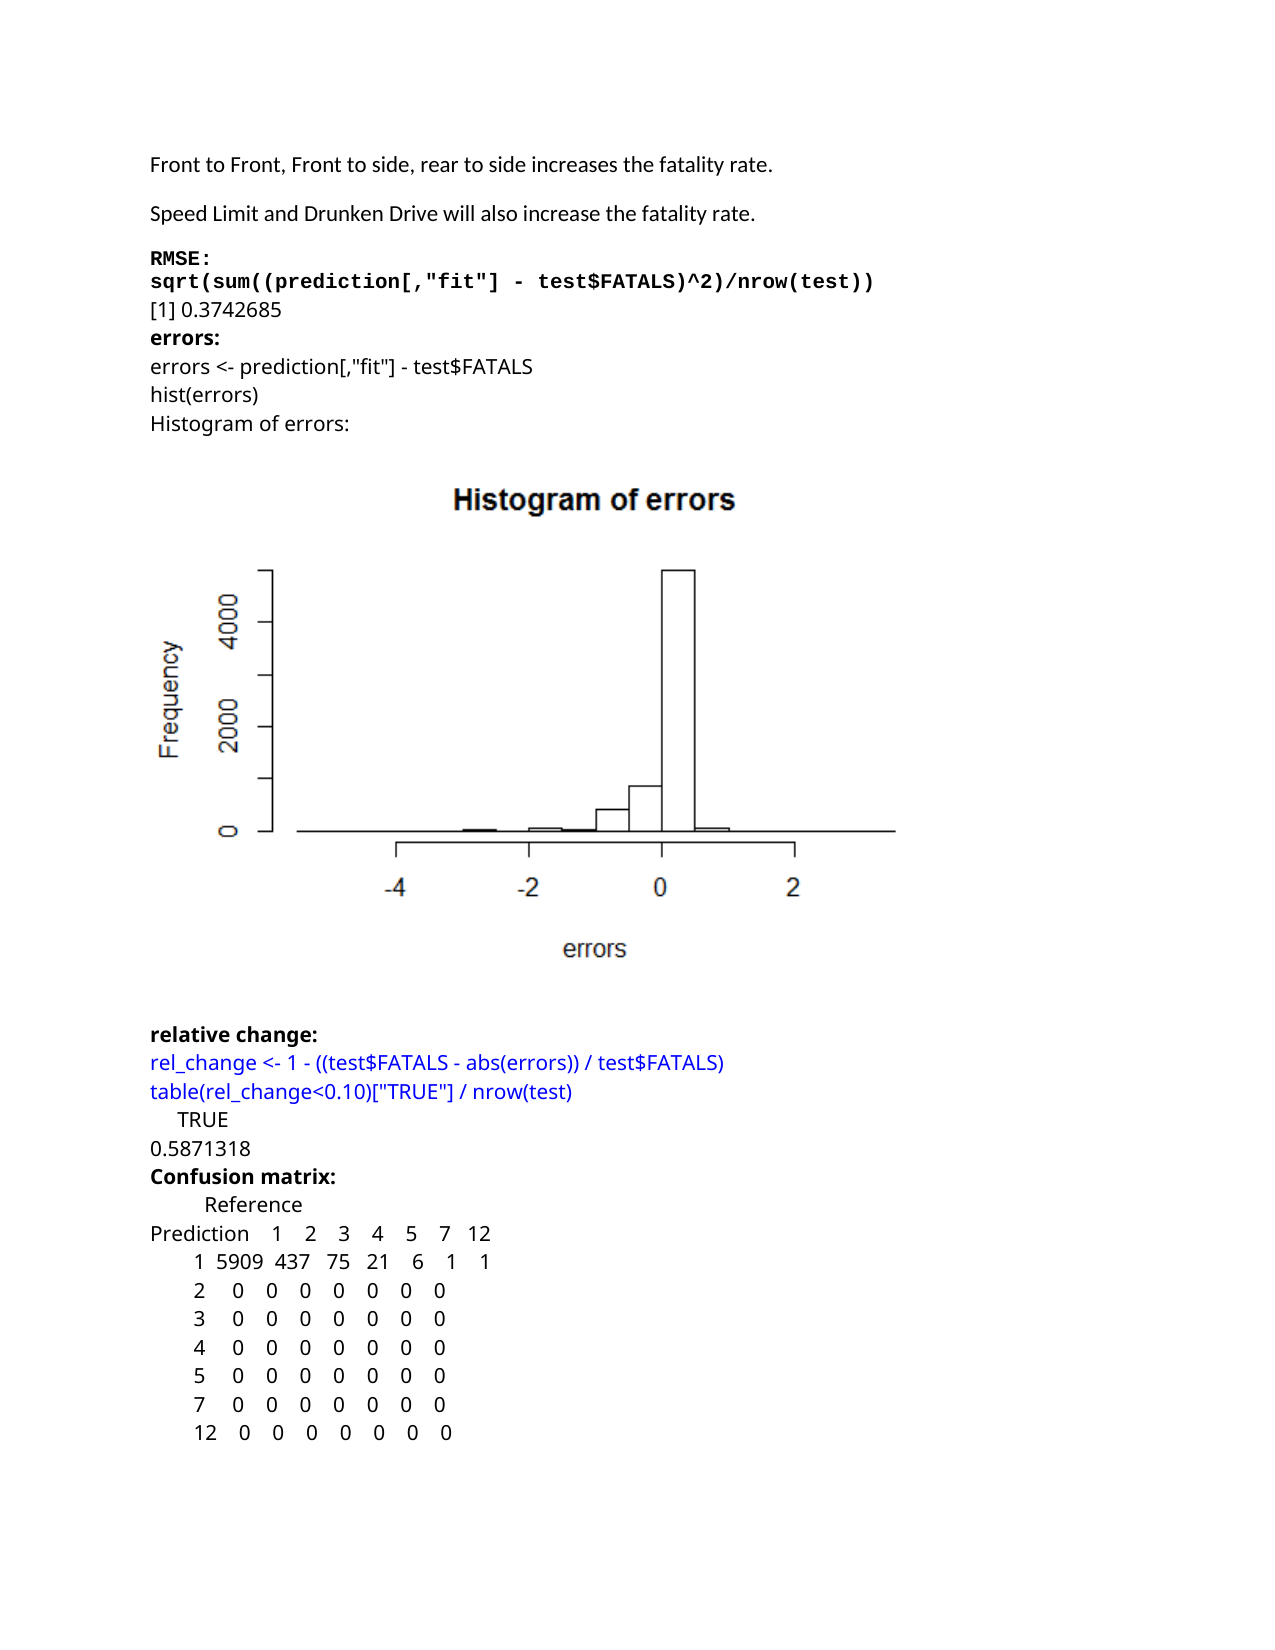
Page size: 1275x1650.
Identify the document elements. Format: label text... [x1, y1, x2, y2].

text relative change: [150, 1020, 1125, 1048]
text Histogram of errors: [150, 409, 1125, 437]
text 7 0 0 0 0 0 0 0 [150, 1390, 1125, 1418]
text Confusion matrix: [150, 1162, 1125, 1191]
text Prediction 1 2 3 4 5 7 12 [150, 1219, 1125, 1247]
text 3 0 0 0 0 0 0 0 [150, 1304, 1125, 1333]
text table(rel_change<0.10)["TRUE"] / nrow(test) [150, 1077, 1125, 1105]
text errors: [150, 323, 1125, 352]
text 5 0 0 0 0 0 0 0 [150, 1361, 1125, 1390]
text TRUE [150, 1105, 1125, 1134]
text RMSE: [150, 248, 1125, 271]
text [1] 0.3742685 [150, 295, 1125, 323]
text Front to Front, Front to side, rear to side increases the fatality rate. [150, 150, 1125, 178]
text hist(errors) [150, 380, 1125, 409]
text errors <- prediction[,"fit"] - test$FATALS [150, 352, 1125, 380]
text 2 0 0 0 0 0 0 0 [150, 1276, 1125, 1304]
text rel_change <- 1 - ((test$FATALS - abs(errors)) / test$FATALS) [150, 1048, 1125, 1077]
text 12 0 0 0 0 0 0 0 [150, 1418, 1125, 1447]
text 0.5871318 [150, 1134, 1125, 1162]
text 4 0 0 0 0 0 0 0 [150, 1333, 1125, 1361]
text sqrt(sum((prediction[,"fit"] - test$FATALS)^2)/nrow(test)) [150, 271, 1125, 295]
text Reference [150, 1191, 1125, 1219]
text Speed Limit and Drunken Drive will also increase the fatality rate. [150, 199, 1125, 227]
picture [150, 437, 982, 995]
text 1 5909 437 75 21 6 1 1 [150, 1247, 1125, 1276]
